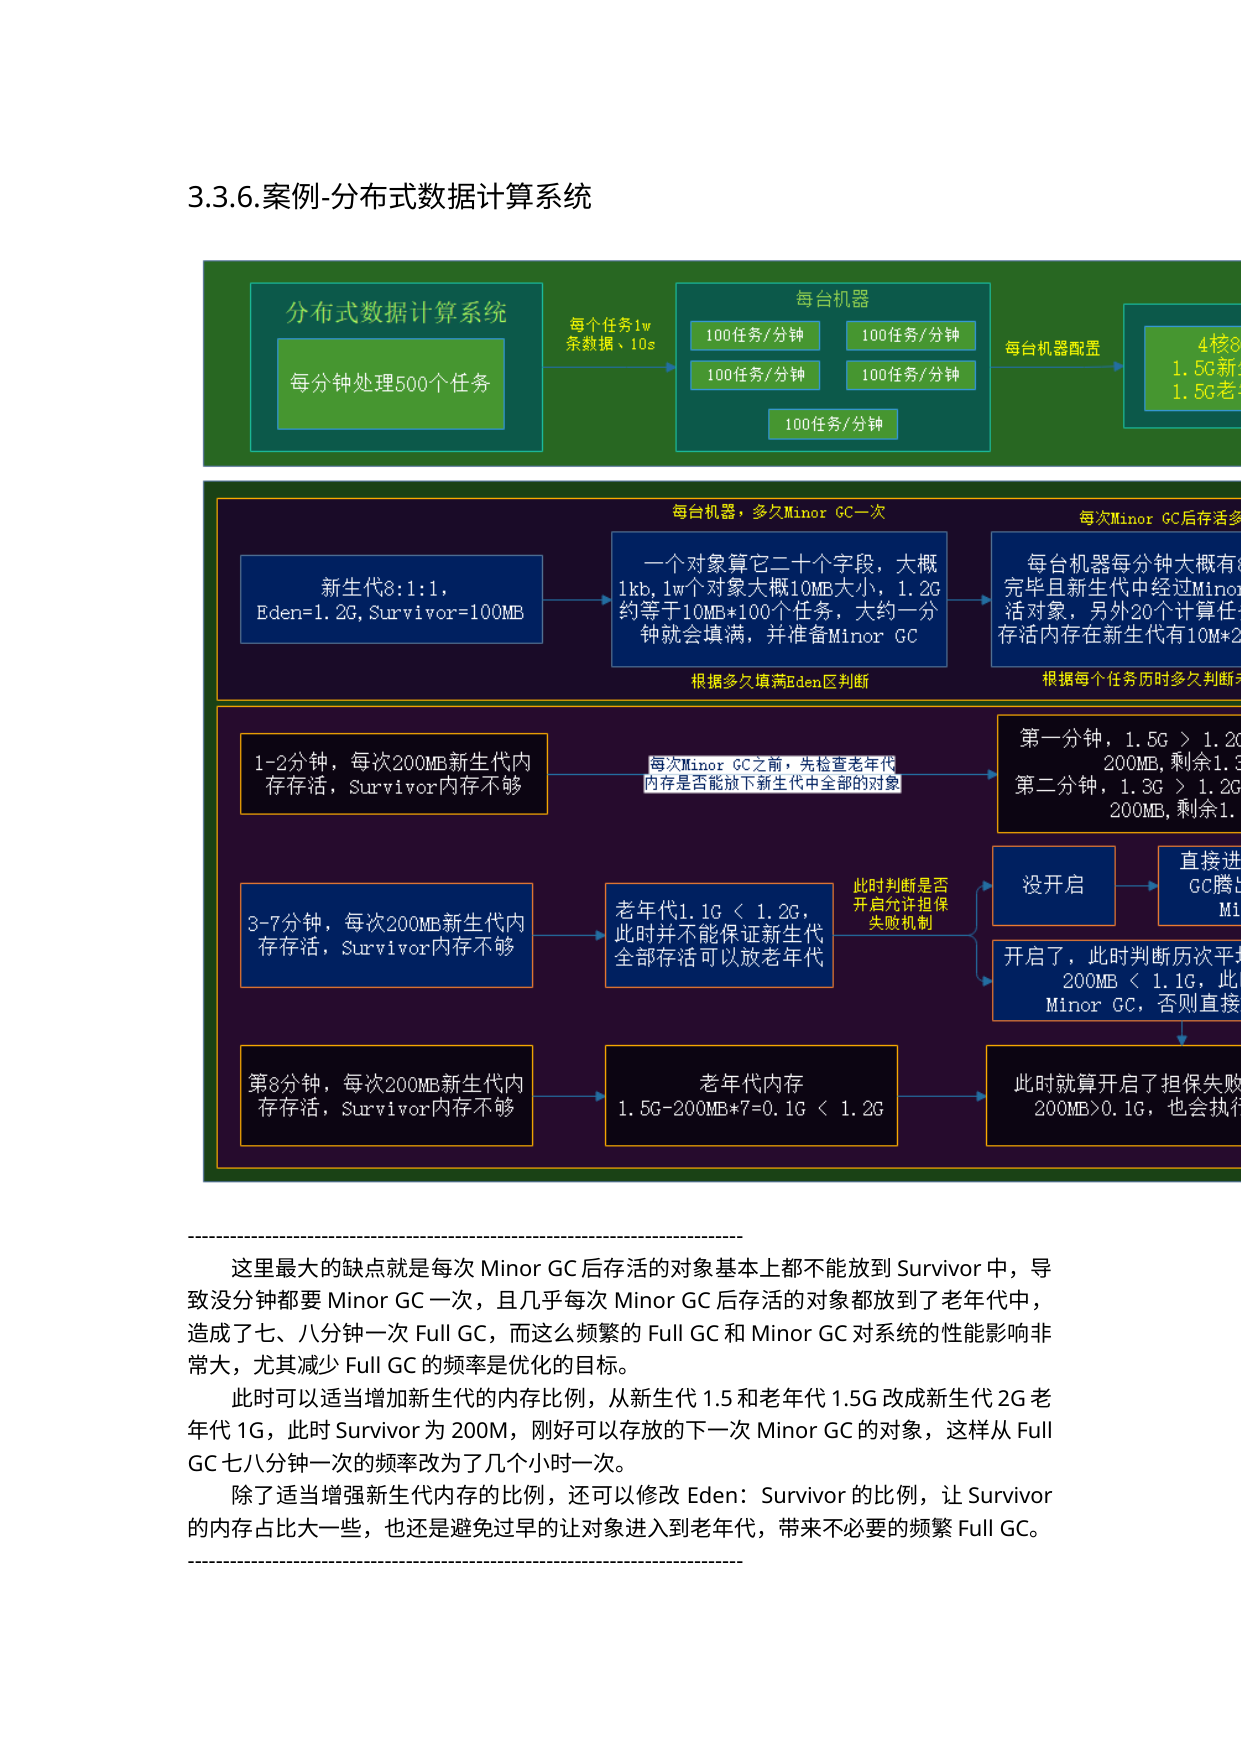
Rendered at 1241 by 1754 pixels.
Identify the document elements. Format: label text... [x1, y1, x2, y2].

text 这里最大的缺点就是每次Minor GC后存活的对象基本上都不能放到Survivor中，导致没分钟都要Minor GC一次，且几乎每次Minor GC后存活的对象都放到了老年代中，造成了七、八分钟一次Full GC，而这么频繁的Full GC和Minor GC对系统的性能影响非常大，尤其减少Full GC的频率是优化的目标。 [187, 1251, 1053, 1381]
subtitle 案例-分布式数据计算系统 [187, 162, 1053, 227]
picture [187, 243, 1241, 1201]
text ------------------------------------------------------------------------------- [187, 1543, 1053, 1576]
text ------------------------------------------------------------------------------- [187, 1218, 1053, 1251]
text 此时可以适当增加新生代的内存比例，从新生代1.5和老年代1.5G改成新生代2G老年代1G，此时Survivor为200M，刚好可以存放的下一次Minor GC的对象，这样从Full GC七八分钟一次的频率改为了几个小时一次。 [187, 1381, 1053, 1478]
text 除了适当增强新生代内存的比例，还可以修改Eden：Survivor的比例，让Survivor的内存占比大一些，也还是避免过早的让对象进入到老年代，带来不必要的频繁Full GC。 [187, 1478, 1053, 1543]
